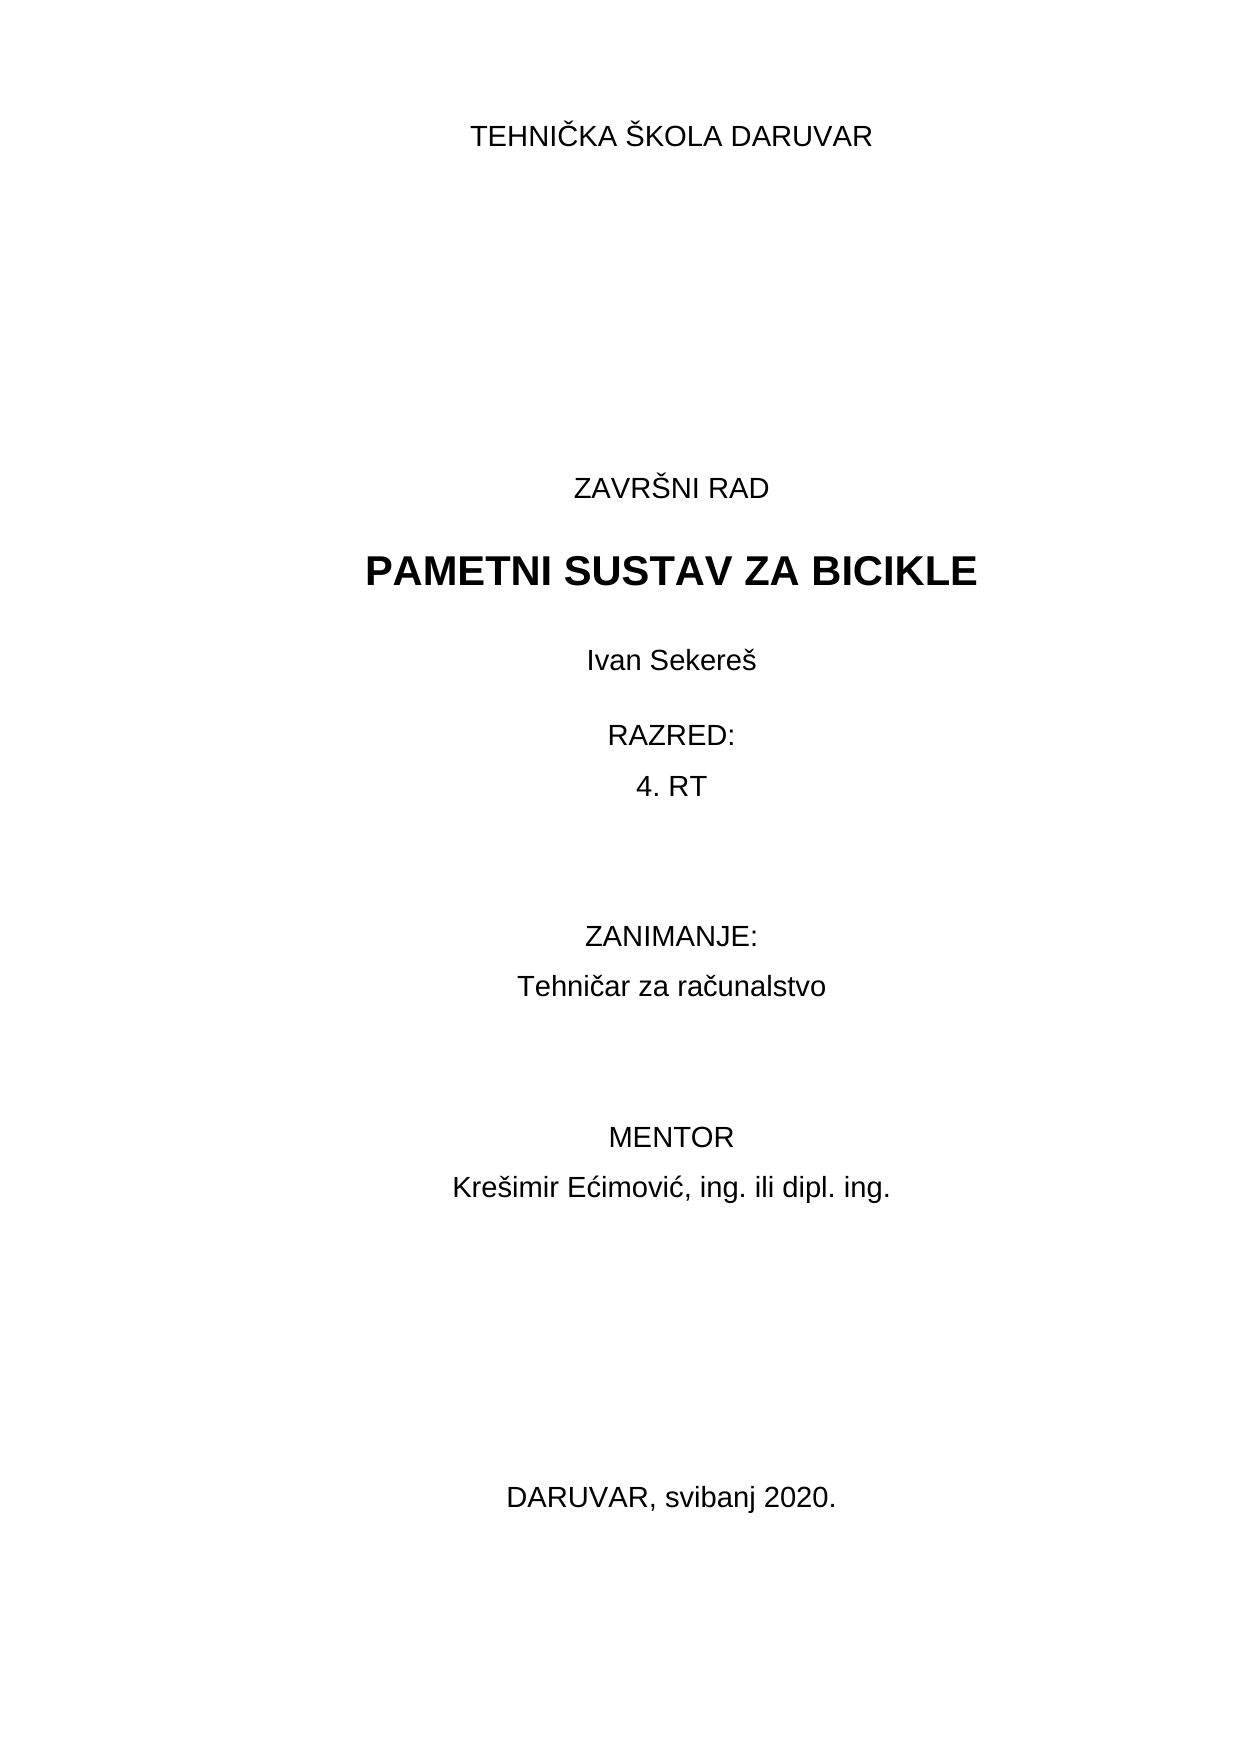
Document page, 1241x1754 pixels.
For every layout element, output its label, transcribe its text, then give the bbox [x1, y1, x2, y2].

text TEHNIČKA ŠKOLA DARUVAR [150, 118, 1152, 152]
text Krešimir Ećimović, ing. ili dipl. ing. [150, 1170, 1152, 1204]
text ZANIMANJE: [150, 919, 1152, 953]
text ZAVRŠNI RAD [150, 471, 1152, 504]
text Tehničar za računalstvo [150, 969, 1152, 1003]
text RAZRED: [150, 718, 1152, 752]
text 4. RT [150, 768, 1152, 802]
text DARUVAR, svibanj 2020. [150, 1480, 1152, 1513]
text Ivan Sekereš [150, 643, 1152, 676]
text MENTOR [150, 1120, 1152, 1154]
text PAMETNI SUSTAV ZA BICIKLE [150, 546, 1152, 594]
